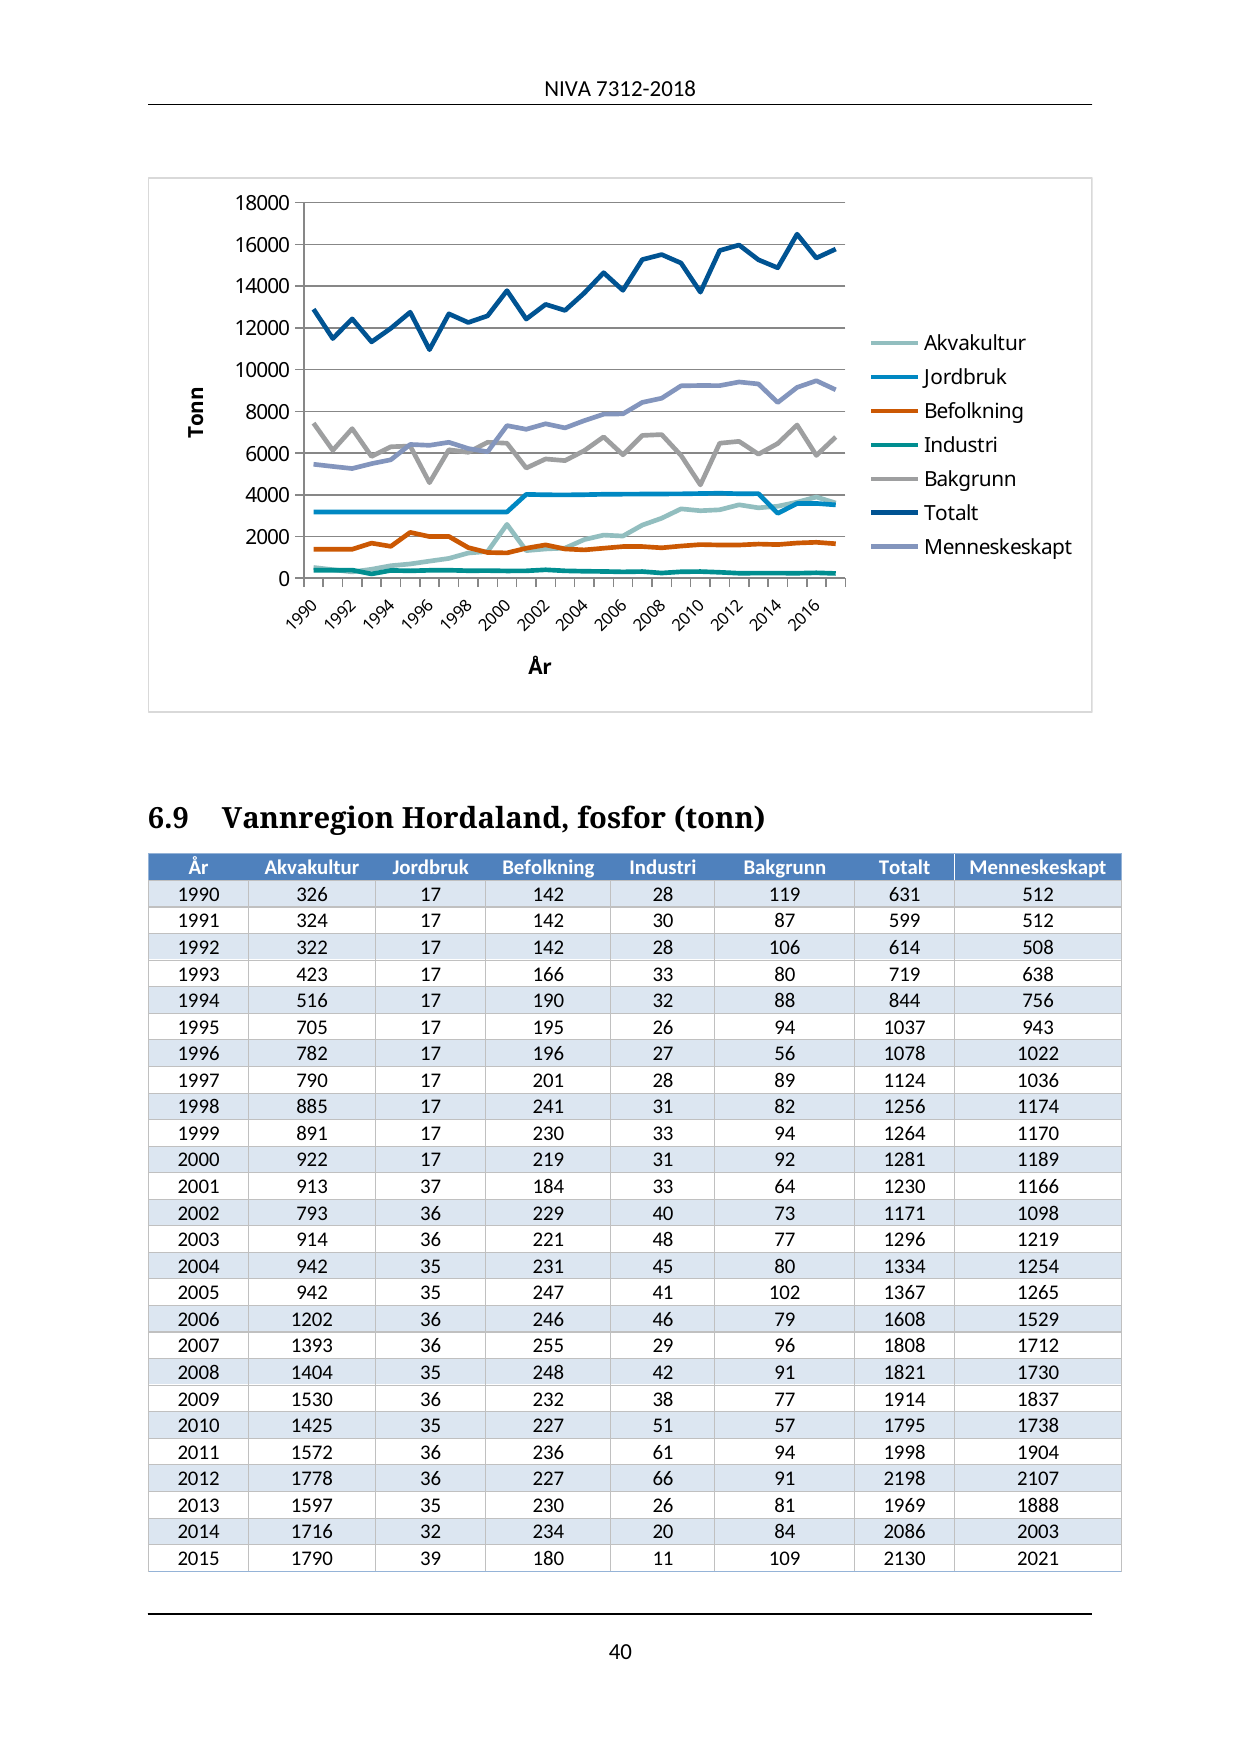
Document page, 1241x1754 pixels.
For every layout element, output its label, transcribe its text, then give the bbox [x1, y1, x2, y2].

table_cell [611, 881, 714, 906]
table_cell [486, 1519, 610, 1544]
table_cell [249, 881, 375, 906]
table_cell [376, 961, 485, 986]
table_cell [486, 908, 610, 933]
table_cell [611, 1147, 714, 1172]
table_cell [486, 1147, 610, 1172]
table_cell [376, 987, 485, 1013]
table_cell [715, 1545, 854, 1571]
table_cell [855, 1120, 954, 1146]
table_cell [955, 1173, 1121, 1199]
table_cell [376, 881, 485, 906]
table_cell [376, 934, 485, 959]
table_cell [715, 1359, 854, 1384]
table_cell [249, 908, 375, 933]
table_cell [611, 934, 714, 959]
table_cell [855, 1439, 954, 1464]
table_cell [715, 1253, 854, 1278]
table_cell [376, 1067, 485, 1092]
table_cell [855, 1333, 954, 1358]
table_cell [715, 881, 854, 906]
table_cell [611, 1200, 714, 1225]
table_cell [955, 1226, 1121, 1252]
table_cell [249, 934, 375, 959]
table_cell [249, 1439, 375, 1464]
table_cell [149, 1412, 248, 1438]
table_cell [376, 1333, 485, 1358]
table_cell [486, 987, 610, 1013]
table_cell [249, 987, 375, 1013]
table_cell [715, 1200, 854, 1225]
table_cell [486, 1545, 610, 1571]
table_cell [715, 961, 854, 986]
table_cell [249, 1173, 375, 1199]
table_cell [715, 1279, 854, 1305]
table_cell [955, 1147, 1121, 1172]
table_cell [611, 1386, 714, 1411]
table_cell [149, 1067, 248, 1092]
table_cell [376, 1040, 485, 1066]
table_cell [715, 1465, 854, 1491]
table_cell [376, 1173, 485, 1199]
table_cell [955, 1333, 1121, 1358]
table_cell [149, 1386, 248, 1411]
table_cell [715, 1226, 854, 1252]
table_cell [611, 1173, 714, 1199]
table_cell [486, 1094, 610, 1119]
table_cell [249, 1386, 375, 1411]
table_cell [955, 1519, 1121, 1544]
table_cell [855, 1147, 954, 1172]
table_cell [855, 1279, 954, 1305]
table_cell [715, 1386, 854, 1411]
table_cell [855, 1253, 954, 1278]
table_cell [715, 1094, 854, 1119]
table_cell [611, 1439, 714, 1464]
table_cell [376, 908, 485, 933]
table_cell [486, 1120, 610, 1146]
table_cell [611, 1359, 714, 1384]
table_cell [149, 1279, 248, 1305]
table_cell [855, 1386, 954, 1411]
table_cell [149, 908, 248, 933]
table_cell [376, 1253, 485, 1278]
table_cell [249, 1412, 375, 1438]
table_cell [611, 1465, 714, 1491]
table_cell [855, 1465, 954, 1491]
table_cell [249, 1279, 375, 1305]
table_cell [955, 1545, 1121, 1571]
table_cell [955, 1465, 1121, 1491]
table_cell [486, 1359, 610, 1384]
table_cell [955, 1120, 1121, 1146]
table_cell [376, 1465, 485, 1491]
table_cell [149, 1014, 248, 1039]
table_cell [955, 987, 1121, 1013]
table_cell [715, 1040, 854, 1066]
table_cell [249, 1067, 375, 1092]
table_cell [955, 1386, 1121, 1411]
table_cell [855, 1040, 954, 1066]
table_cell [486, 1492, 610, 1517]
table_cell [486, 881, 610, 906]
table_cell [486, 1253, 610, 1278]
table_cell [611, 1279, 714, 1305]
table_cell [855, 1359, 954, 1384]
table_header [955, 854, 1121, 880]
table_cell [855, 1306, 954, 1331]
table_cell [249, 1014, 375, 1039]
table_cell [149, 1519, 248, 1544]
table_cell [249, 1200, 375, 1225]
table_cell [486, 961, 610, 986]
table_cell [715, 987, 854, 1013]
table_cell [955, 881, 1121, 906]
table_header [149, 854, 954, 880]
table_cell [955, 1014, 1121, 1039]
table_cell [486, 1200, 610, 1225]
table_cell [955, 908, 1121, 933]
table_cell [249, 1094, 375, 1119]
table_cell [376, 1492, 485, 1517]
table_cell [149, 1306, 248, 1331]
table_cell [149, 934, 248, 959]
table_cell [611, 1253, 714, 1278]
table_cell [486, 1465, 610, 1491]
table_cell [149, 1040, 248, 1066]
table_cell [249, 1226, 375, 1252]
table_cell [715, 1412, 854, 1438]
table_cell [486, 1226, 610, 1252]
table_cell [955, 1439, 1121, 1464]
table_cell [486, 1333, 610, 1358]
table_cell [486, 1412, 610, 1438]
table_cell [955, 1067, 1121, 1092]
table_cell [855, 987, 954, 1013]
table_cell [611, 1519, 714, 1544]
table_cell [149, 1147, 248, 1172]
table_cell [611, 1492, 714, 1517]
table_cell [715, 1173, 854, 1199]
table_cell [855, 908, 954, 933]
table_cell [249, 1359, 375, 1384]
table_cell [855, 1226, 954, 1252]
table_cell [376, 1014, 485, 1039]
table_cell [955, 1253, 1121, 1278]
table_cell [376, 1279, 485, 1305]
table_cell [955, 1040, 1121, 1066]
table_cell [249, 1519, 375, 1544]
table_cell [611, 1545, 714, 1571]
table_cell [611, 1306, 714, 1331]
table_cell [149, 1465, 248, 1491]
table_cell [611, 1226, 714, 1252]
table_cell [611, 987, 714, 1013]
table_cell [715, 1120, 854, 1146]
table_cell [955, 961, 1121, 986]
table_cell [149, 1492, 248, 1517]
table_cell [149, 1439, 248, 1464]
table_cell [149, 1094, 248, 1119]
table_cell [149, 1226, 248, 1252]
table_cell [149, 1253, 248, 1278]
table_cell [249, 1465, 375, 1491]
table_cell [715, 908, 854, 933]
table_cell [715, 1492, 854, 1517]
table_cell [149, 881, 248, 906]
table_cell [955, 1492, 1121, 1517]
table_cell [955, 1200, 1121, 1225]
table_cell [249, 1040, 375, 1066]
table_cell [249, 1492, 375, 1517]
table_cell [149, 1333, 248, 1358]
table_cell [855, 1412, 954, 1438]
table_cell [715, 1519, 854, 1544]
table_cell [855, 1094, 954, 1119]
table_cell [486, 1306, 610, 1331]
subtitle Vannregion Hordaland, fosfor (tonn) [148, 797, 1092, 837]
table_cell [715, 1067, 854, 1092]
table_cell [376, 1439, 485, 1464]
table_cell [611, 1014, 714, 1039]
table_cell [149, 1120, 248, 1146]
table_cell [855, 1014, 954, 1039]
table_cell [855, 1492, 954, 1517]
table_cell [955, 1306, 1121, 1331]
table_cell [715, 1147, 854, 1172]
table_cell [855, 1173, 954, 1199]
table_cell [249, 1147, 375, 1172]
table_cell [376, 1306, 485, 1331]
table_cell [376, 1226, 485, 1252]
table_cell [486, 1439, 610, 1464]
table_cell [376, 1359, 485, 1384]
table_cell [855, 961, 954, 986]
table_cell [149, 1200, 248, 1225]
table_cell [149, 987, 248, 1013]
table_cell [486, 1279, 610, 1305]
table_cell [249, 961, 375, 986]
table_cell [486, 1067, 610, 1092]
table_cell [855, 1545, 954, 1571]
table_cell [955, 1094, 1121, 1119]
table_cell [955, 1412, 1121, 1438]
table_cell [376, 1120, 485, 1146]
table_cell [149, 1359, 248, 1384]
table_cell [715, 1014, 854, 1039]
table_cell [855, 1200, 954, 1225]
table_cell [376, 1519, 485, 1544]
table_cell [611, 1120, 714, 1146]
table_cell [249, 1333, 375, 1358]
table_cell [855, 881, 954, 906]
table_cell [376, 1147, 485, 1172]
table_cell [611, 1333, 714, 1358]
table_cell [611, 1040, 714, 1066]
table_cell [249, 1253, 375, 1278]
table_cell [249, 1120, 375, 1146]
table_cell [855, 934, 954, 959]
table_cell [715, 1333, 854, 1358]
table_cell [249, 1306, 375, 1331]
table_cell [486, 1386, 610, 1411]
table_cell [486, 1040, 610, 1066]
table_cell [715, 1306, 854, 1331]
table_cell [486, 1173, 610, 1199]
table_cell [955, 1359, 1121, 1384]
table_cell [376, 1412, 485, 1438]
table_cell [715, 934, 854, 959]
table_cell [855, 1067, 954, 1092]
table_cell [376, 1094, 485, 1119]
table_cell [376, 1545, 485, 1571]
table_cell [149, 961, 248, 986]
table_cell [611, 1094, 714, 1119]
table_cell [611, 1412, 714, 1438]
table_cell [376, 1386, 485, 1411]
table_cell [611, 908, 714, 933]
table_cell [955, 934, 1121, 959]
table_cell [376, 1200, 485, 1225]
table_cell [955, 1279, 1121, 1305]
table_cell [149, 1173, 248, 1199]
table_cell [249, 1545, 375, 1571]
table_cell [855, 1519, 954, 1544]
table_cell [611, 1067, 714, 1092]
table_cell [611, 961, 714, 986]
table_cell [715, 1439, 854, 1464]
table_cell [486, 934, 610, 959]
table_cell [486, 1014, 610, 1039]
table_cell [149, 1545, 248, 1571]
